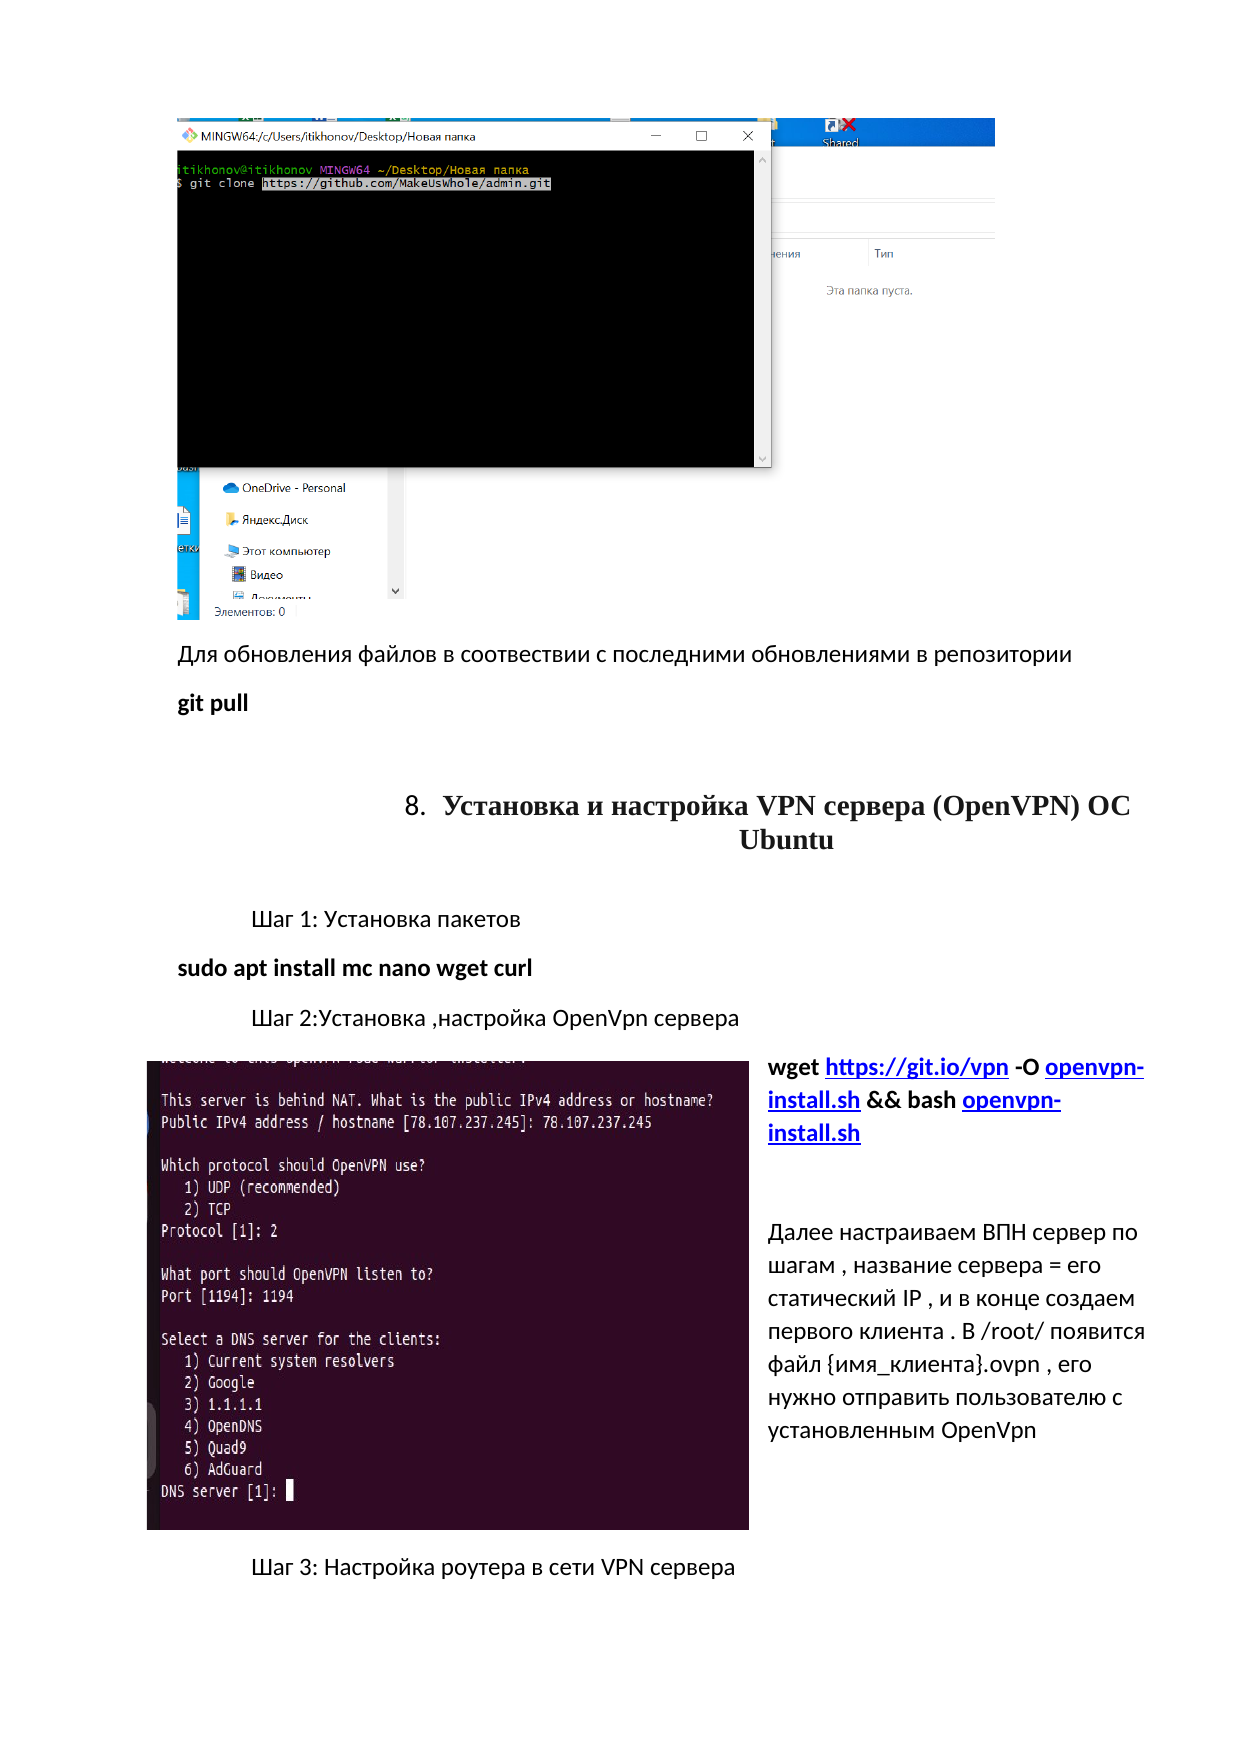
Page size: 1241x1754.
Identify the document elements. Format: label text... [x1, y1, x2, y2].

text Шаг 2:Установка ,настройка OpenVpn сервера [177, 1002, 1152, 1032]
text Шаг 1: Установка пакетов [177, 903, 1152, 933]
text git pull [177, 688, 1152, 718]
text wget https://git.io/vpn -O openvpn-install.sh && bash openvpn-install.sh [177, 1052, 1152, 1148]
picture [177, 590, 188, 615]
picture [177, 118, 995, 620]
picture [177, 507, 190, 534]
text Далее настраиваем ВПН сервер по шагам , название сервера = его статический IP , и в конце создаем первого клиента . В /root/ появится файл {имя_клиента}.ovpn , его нужно отправить пользователю с установленным OpenVpn [749, 1217, 1152, 1444]
picture [146, 1061, 749, 1530]
list Установка и настройка VPN сервера (OpenVPN) ОС Ubuntu [384, 787, 1152, 856]
text Шаг 3: Настройка роутера в сети VPN сервера [251, 1464, 1152, 1581]
text sudo apt install mc nano wget curl [177, 952, 1152, 983]
text Для обновления файлов в соотвествии с последними обновлениями в репозитории [177, 638, 1152, 668]
